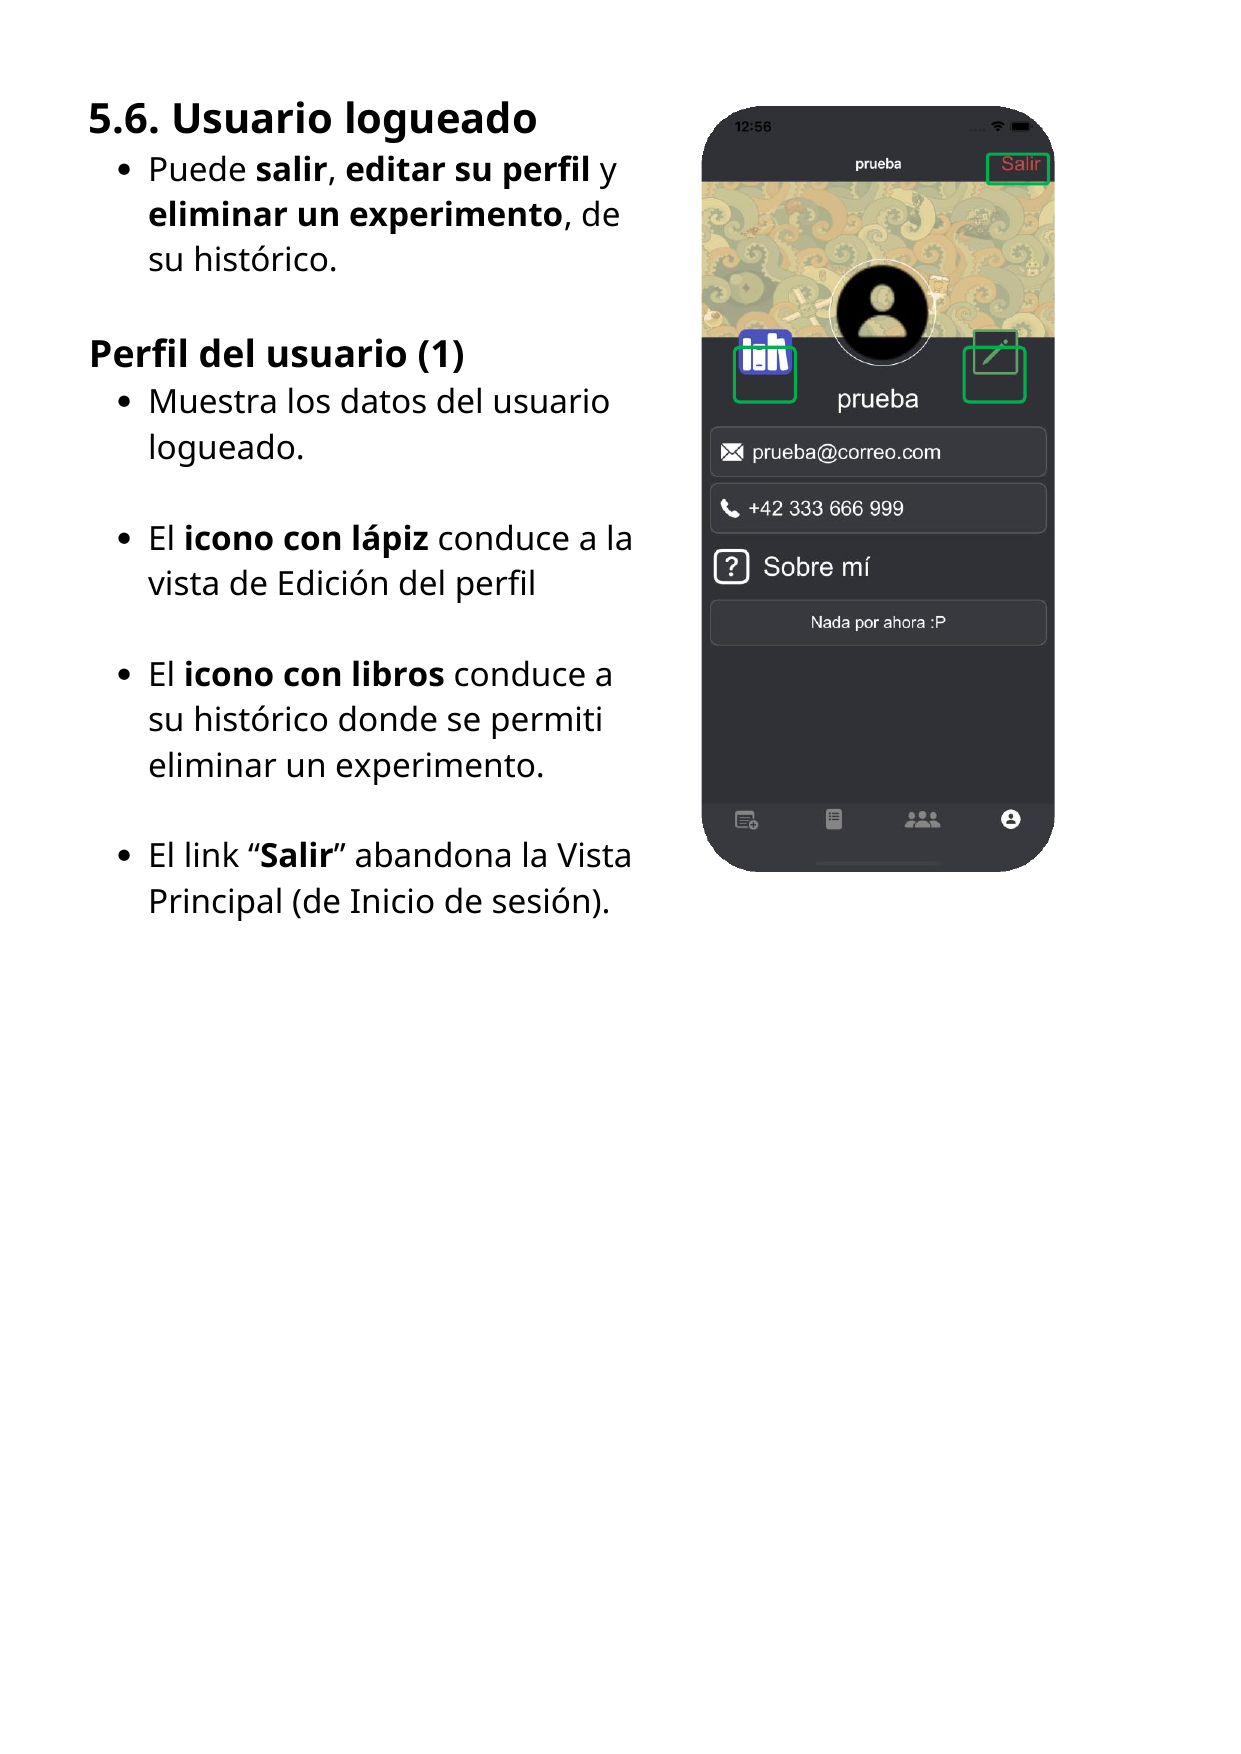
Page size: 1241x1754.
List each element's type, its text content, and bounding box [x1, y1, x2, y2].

picture [701, 106, 1055, 872]
list Muestra los datos del usuario logueado. [118, 378, 635, 469]
list El link “Salir” abandona la Vista Principal (de Inicio de sesión). [118, 832, 635, 923]
text 5.6. Usuario logueado [89, 89, 635, 145]
list El icono con lápiz conduce a la vista de Edición del perfil [118, 514, 635, 605]
list El icono con libros conduce a su histórico donde se permiti eliminar un experimento. [118, 651, 635, 787]
text Perfil del usuario (1) [89, 327, 635, 378]
list Puede salir, editar su perfil y eliminar un experimento, de su histórico. [118, 145, 635, 282]
